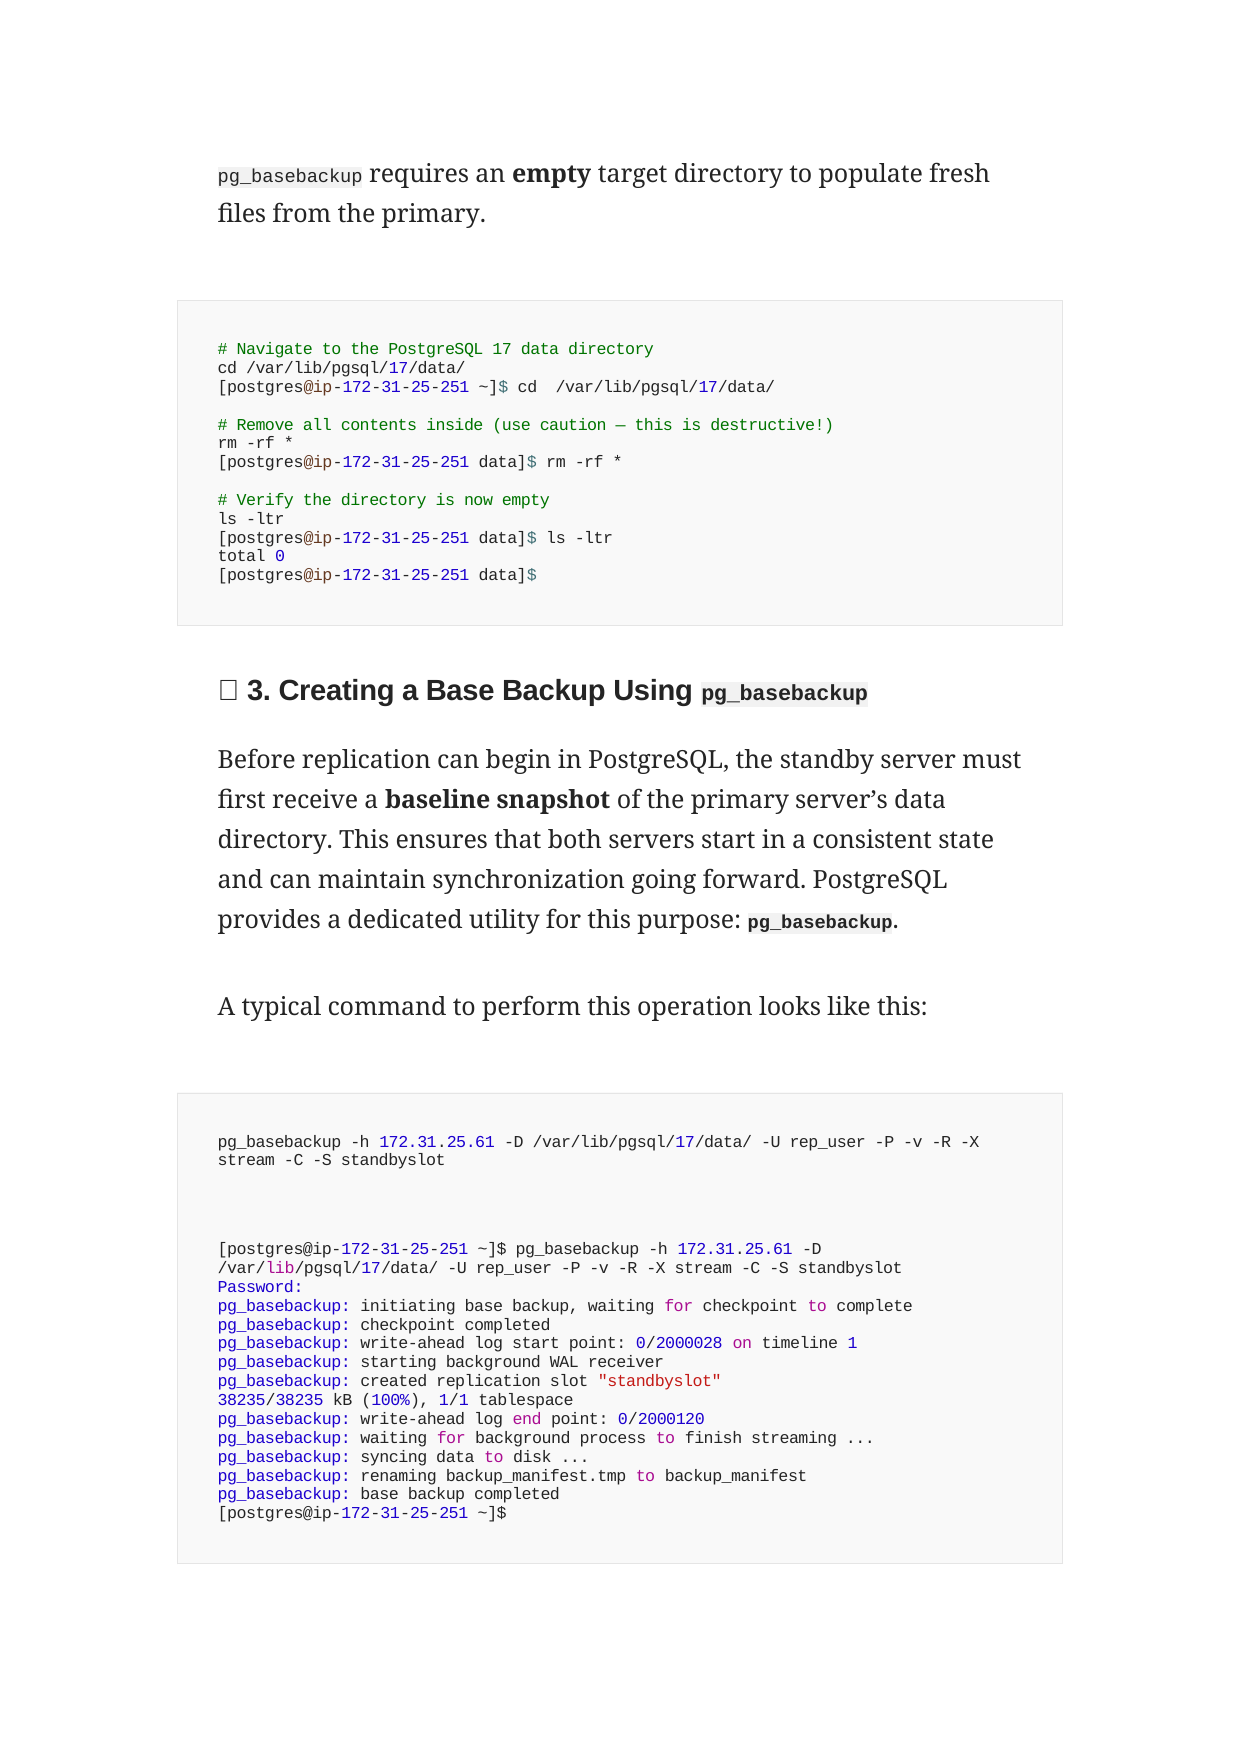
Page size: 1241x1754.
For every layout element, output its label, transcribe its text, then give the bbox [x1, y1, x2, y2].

text pg_basebackup -h 172.31.25.61 -D /var/lib/pgsql/17/data/ -U rep_user -P -v -R -X stream -C -S standbyslot [178, 1094, 1062, 1171]
text # Navigate to the PostgreSQL 17 data directory cd /var/lib/pgsql/17/data/ [postgres@ip-172-31-25-251 ~]$ cd /var/lib/pgsql/17/data/ # Remove all contents inside (use caution — this is destructive!) rm -rf * [postgres@ip-172-31-25-251 data]$ rm -rf * # Verify the directory is now empty ls -ltr [postgres@ip-172-31-25-251 data]$ ls -ltr total 0 [postgres@ip-172-31-25-251 data]$ [178, 301, 1062, 625]
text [217, 150, 1023, 230]
text [postgres@ip-172-31-25-251 ~]$ pg_basebackup -h 172.31.25.61 -D /var/lib/pgsql/17/data/ -U rep_user -P -v -R -X stream -C -S standbyslot Password: pg_basebackup: initiating base backup, waiting for checkpoint to complete pg_basebackup: checkpoint completed pg_basebackup: write-ahead log start point: 0/2000028 on timeline 1 pg_basebackup: starting background WAL receiver pg_basebackup: created replication slot "standbyslot" 38235/38235 kB (100%), 1/1 tablespace pg_basebackup: write-ahead log end point: 0/2000120 pg_basebackup: waiting for background process to finish streaming ... pg_basebackup: syncing data to disk ... pg_basebackup: renaming backup_manifest.tmp to backup_manifest pg_basebackup: base backup completed [postgres@ip-172-31-25-251 ~]$ [178, 1200, 1062, 1563]
subtitle 🧱 3. Creating a Base Backup Using pg_basebackup [217, 669, 1023, 707]
text A typical command to perform this operation looks like this: [217, 982, 1023, 1022]
text Before replication can begin in PostgreSQL, the standby server must first receive a baseline snapshot of the primary server’s data directory. This ensures that both servers start in a consistent state and can maintain synchronization going forward. PostgreSQL provides a dedicated utility for this purpose: pg_basebackup. [217, 736, 1023, 936]
